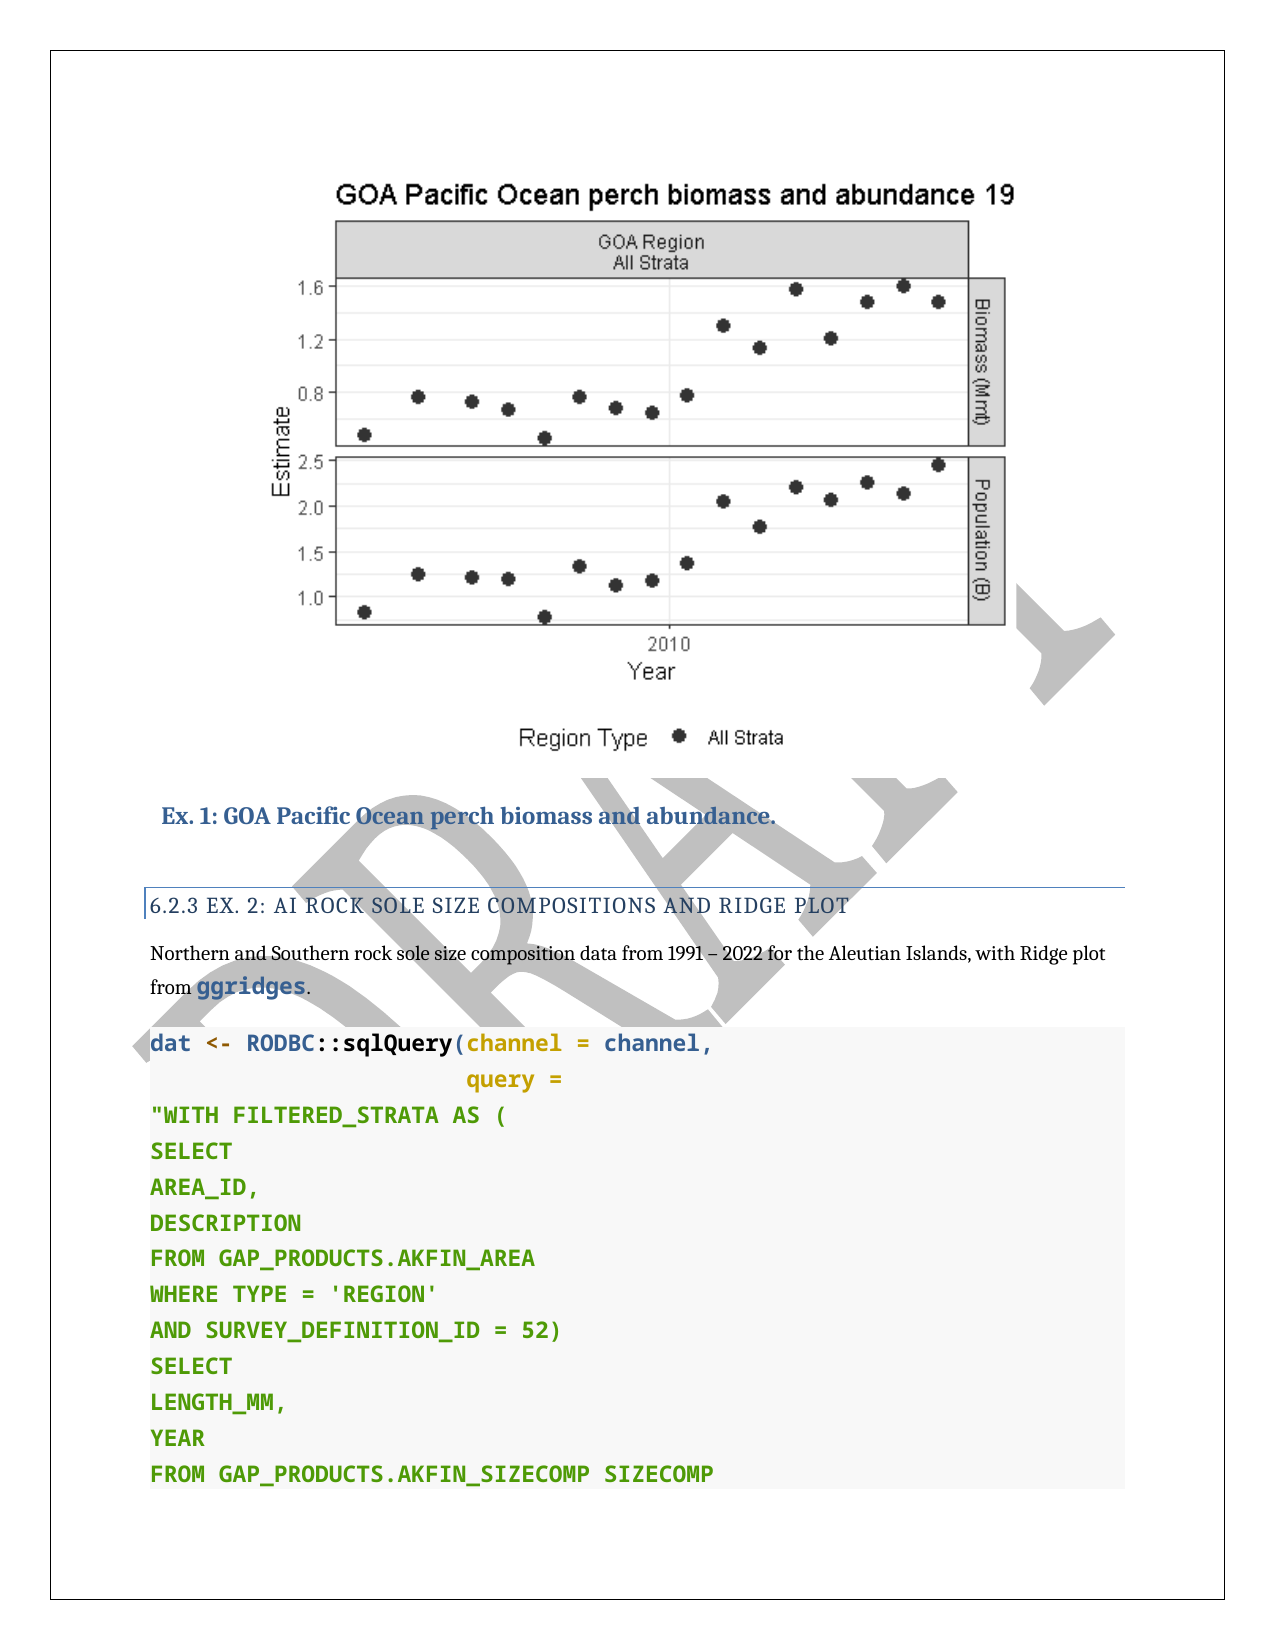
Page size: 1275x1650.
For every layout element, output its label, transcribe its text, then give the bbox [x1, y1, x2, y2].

text Northern and Southern rock sole size composition data from 1991 – 2022 for the Aleutian Islands, with Ridge plot from ggridges. [150, 941, 1125, 1001]
table_header Ex. 1: GOA Pacific Ocean perch biomass and abundance. [150, 150, 1125, 855]
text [150, 1027, 1125, 1489]
subtitle 6.2.3 Ex. 2: AI Rock sole size compositions and ridge plot [146, 888, 1125, 919]
picture [258, 170, 1017, 778]
